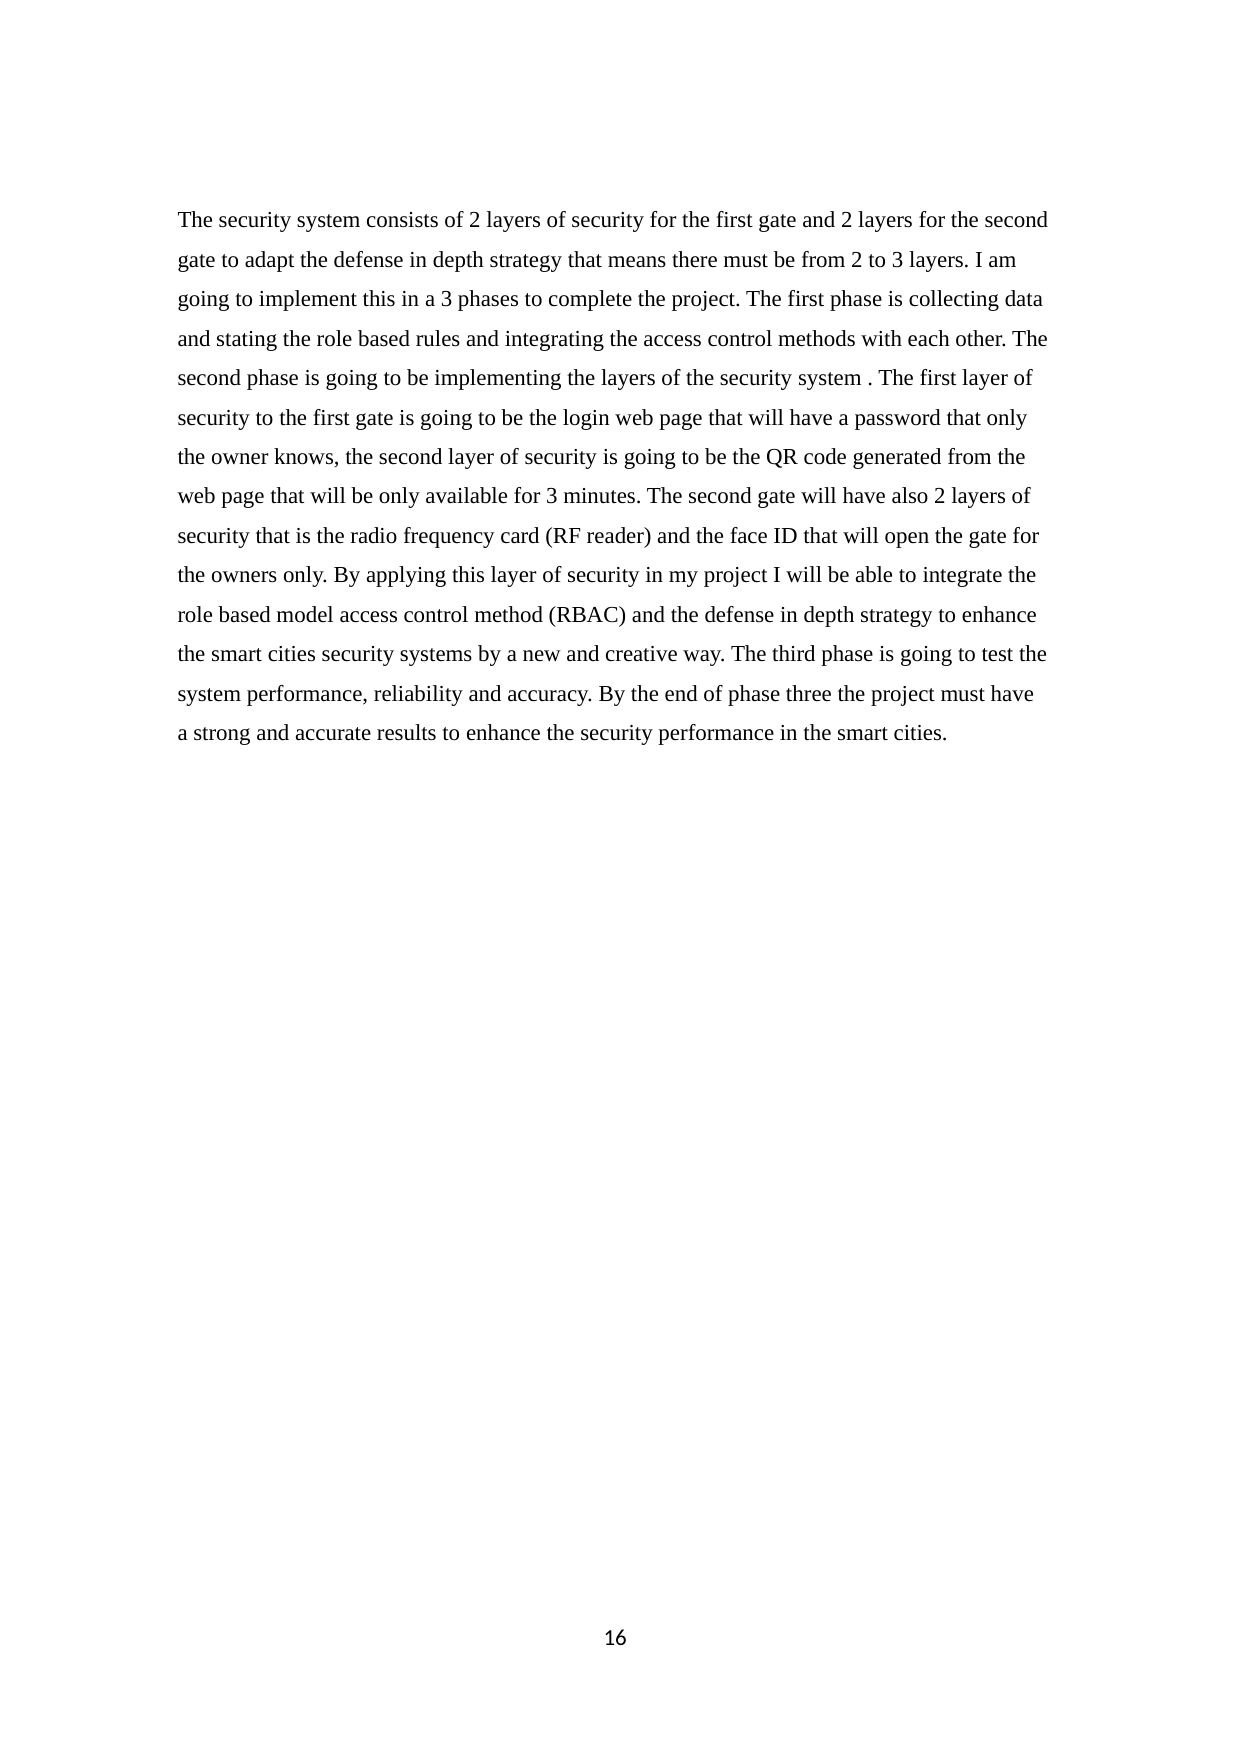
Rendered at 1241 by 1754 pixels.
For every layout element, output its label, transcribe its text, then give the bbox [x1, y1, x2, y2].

text The security system consists of 2 layers of security for the first gate and 2 layers for the second gate to adapt the defense in depth strategy that means there must be from 2 to 3 layers. I am going to implement this in a 3 phases to complete the project. The first phase is collecting data and stating the role based rules and integrating the access control methods with each other. The second phase is going to be implementing the layers of the security system . The first layer of security to the first gate is going to be the login web page that will have a password that only the owner knows, the second layer of security is going to be the QR code generated from the web page that will be only available for 3 minutes. The second gate will have also 2 layers of security that is the radio frequency card (RF reader) and the face ID that will open the gate for the owners only. By applying this layer of security in my project I will be able to integrate the role based model access control method (RBAC) and the defense in depth strategy to enhance the smart cities security systems by a new and creative way. The third phase is going to test the system performance, reliability and accuracy. By the end of phase three the project must have a strong and accurate results to enhance the security performance in the smart cities. [177, 206, 1053, 746]
